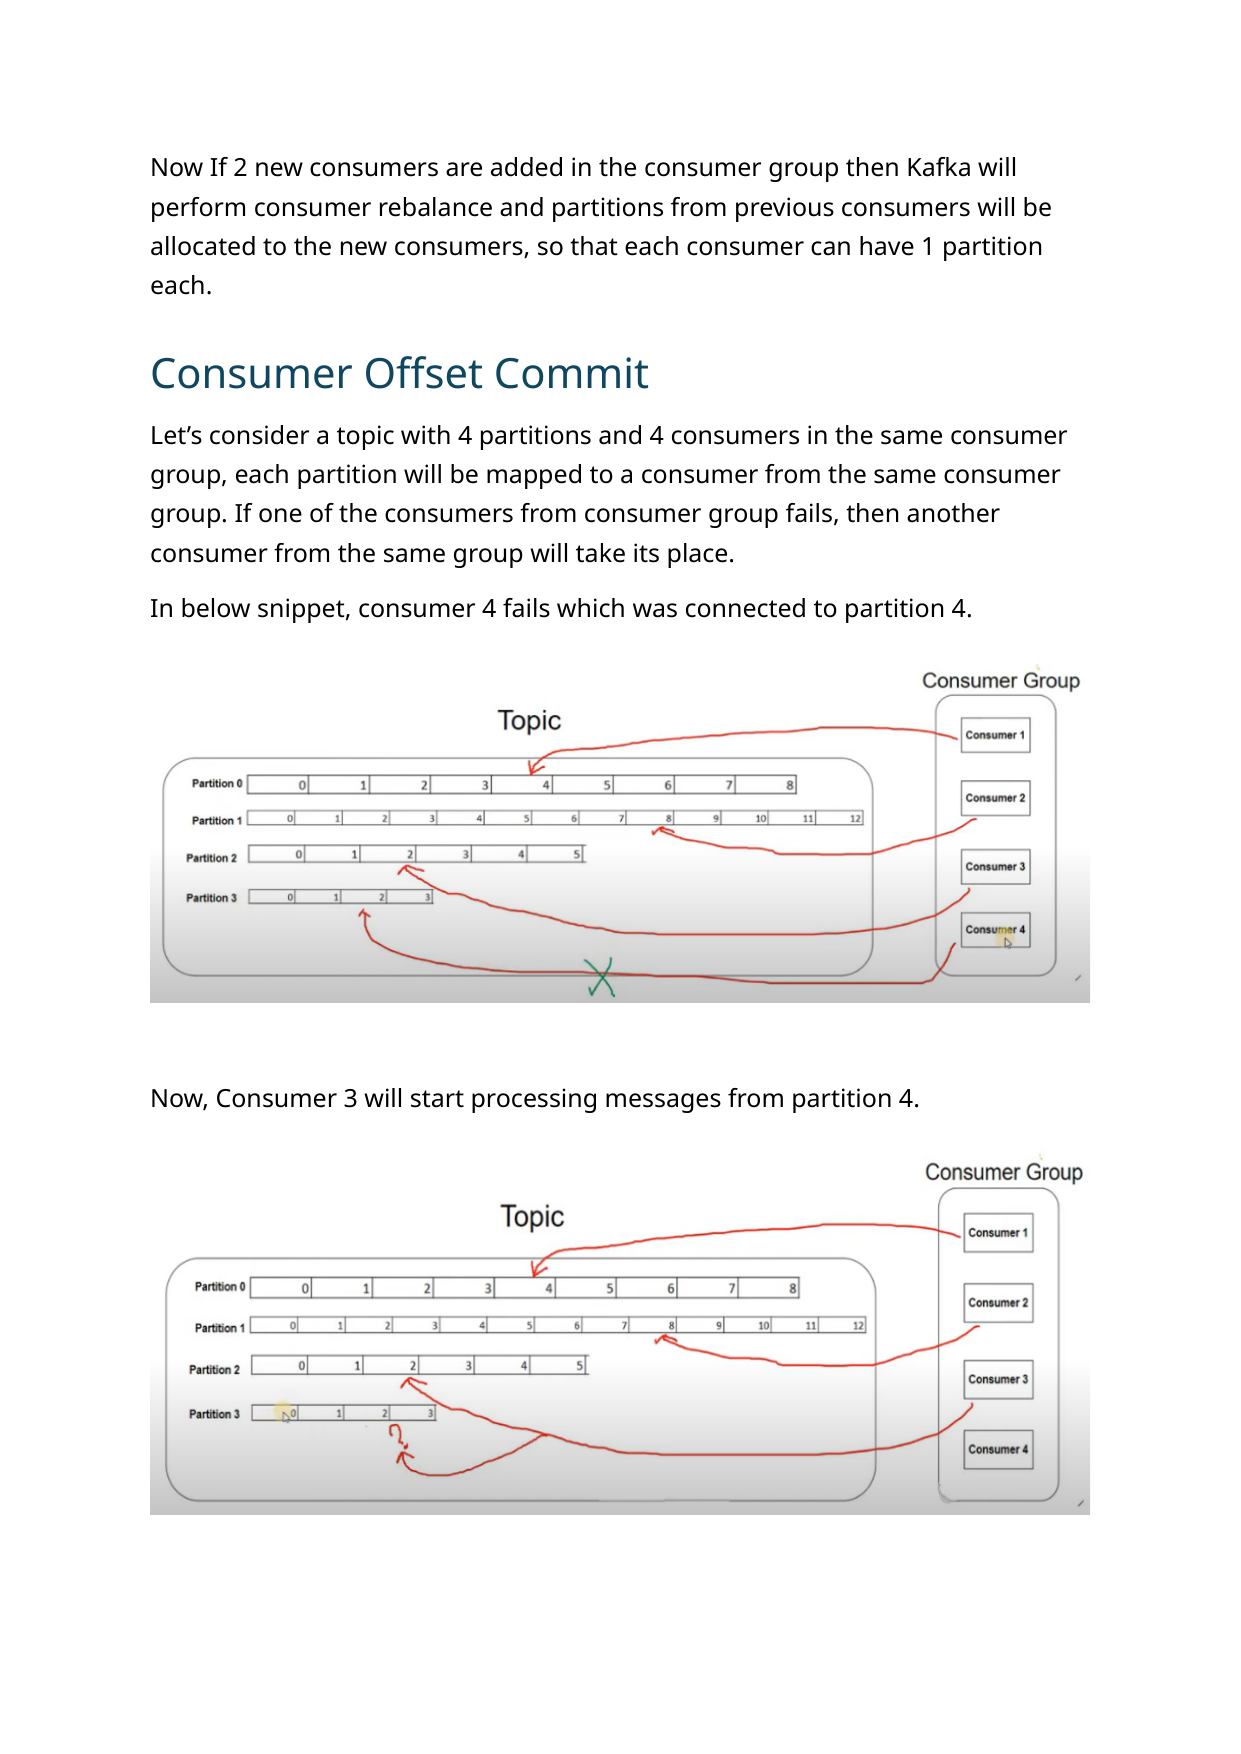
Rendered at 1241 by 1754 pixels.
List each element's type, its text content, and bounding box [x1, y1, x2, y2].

text In below snippet, consumer 4 fails which was connected to partition 4. [150, 591, 1090, 625]
text Now If 2 new consumers are added in the consumer group then Kafka will perform consumer rebalance and partitions from previous consumers will be allocated to the new consumers, so that each consumer can have 1 partition each. [150, 150, 1090, 302]
picture [150, 1136, 1091, 1515]
text Let’s consider a topic with 4 partitions and 4 consumers in the same consumer group, each partition will be mapped to a consumer from the same consumer group. If one of the consumers from consumer group fails, then another consumer from the same group will take its place. [150, 418, 1090, 569]
picture [150, 646, 1091, 1003]
text Now, Consumer 3 will start processing messages from partition 4. [150, 1081, 1090, 1114]
subtitle Consumer Offset Commit [150, 344, 1090, 401]
